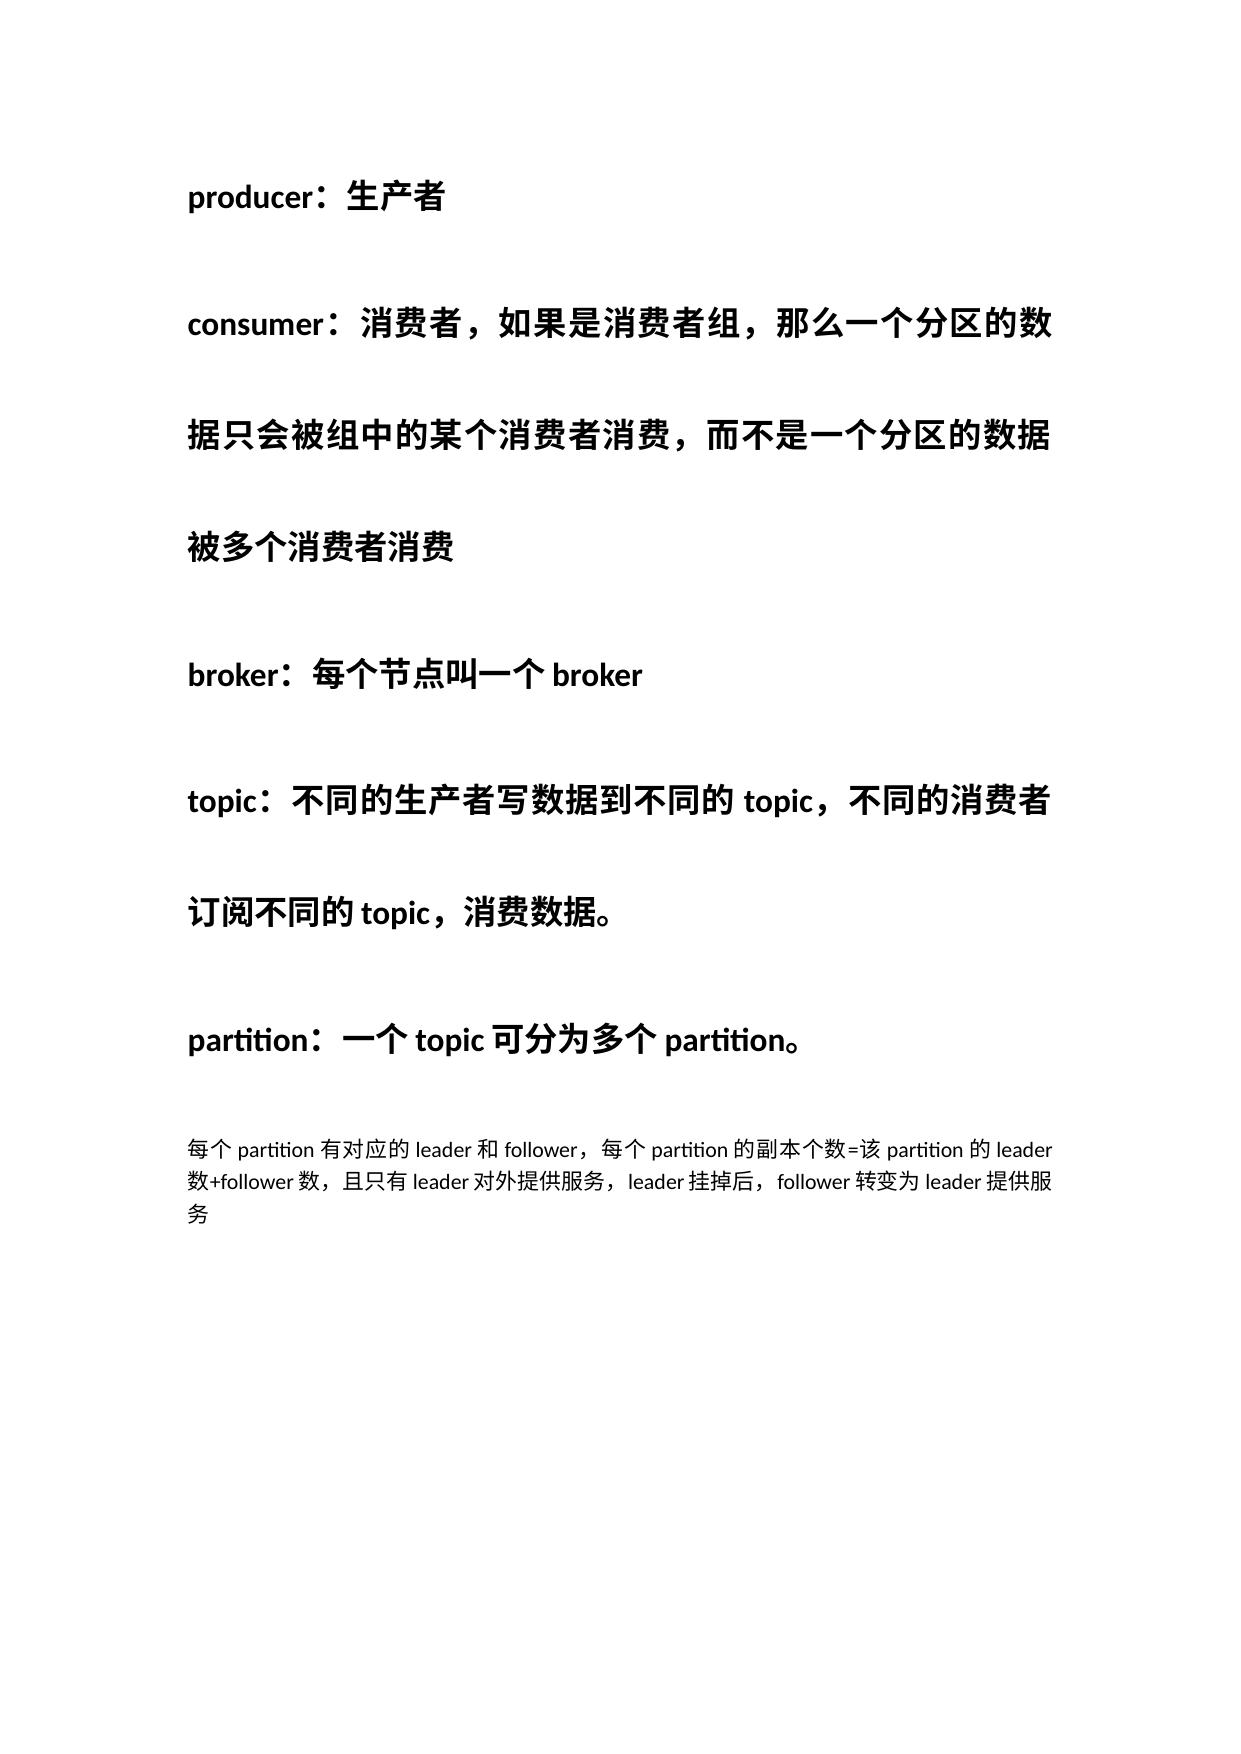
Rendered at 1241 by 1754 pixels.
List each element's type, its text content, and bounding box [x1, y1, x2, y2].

subtitle producer：生产者 [187, 162, 1053, 227]
subtitle consumer：消费者，如果是消费者组，那么一个分区的数据只会被组中的某个消费者消费，而不是一个分区的数据被多个消费者消费 [187, 289, 1053, 577]
text 每个partition有对应的leader和follower，每个partition的副本个数=该partition的leader数+follower数，且只有leader对外提供服务，leader挂掉后，follower转变为leader提供服务 [187, 1131, 1053, 1229]
subtitle topic：不同的生产者写数据到不同的topic，不同的消费者订阅不同的topic，消费数据。 [187, 766, 1053, 943]
subtitle partition：一个topic可分为多个partition。 [187, 1004, 1053, 1069]
subtitle broker：每个节点叫一个broker [187, 639, 1053, 704]
